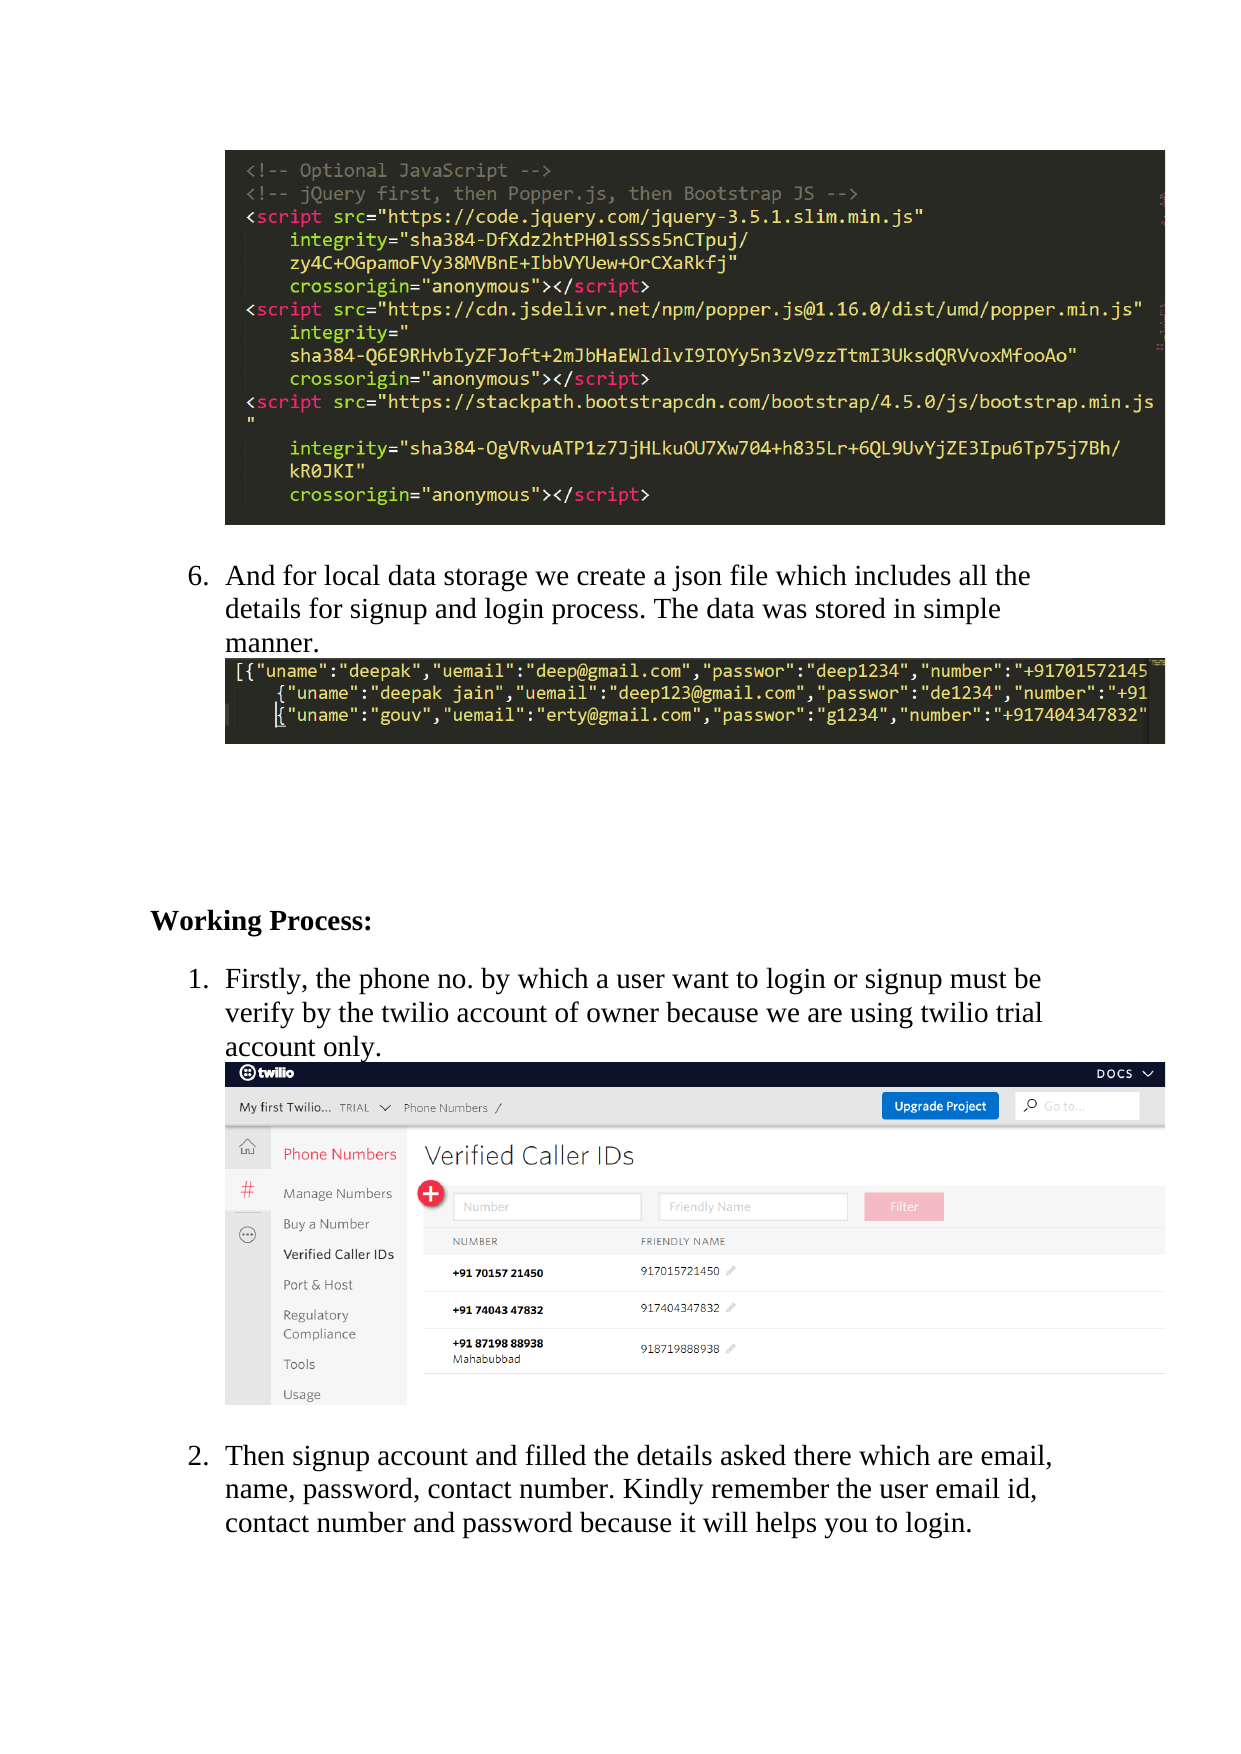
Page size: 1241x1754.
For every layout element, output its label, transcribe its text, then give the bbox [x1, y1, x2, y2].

list And for local data storage we create a json file which includes all the details for signup and login process. The data was stored in simple manner. [187, 558, 1090, 658]
text Working Process: [150, 903, 1090, 937]
list Firstly, the phone no. by which a user want to login or signup must be verify by the twilio account of owner because we are using twilio trial account only. [187, 962, 1090, 1062]
list Then signup account and filled the details asked there which are email, name, password, contact number. Kindly remember the user email id, contact number and password because it will helps you to login. [187, 1438, 1090, 1538]
picture [225, 1062, 1166, 1405]
picture [225, 150, 1166, 525]
picture [225, 658, 1166, 744]
